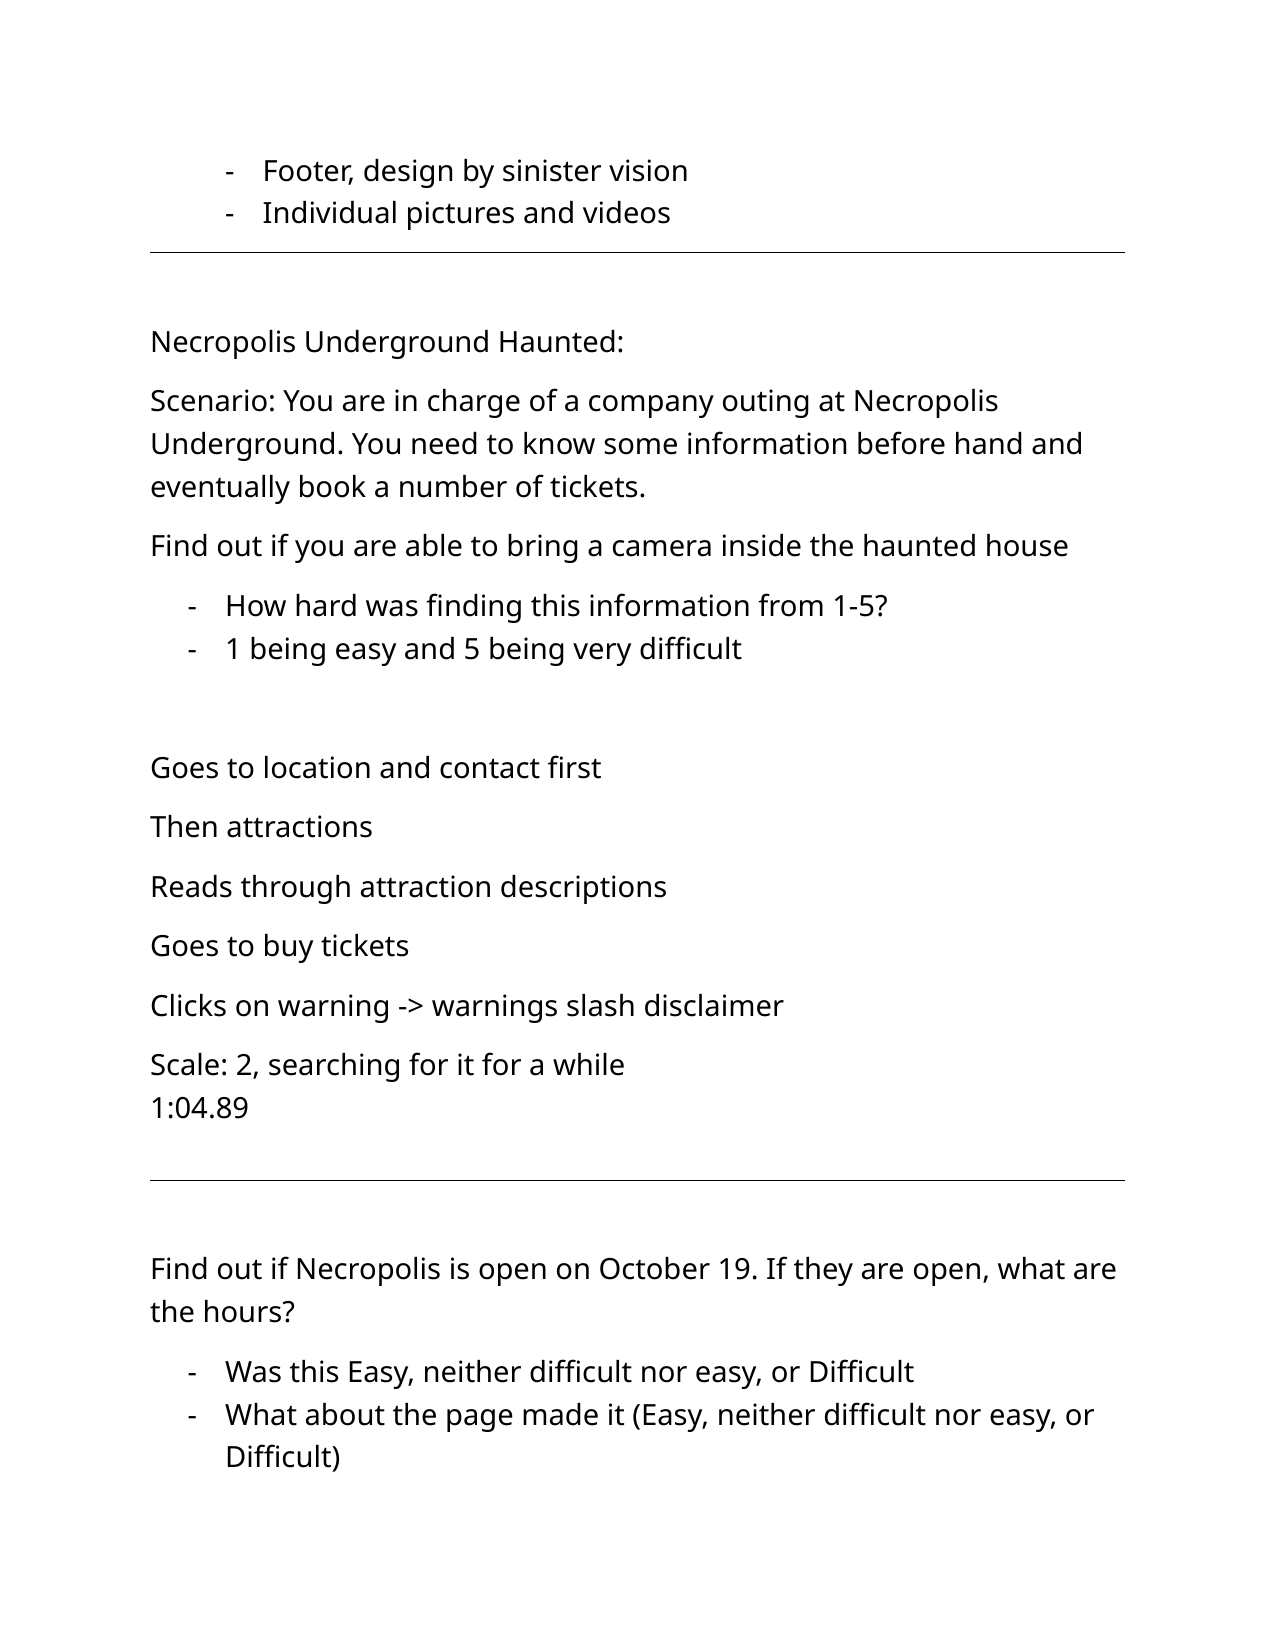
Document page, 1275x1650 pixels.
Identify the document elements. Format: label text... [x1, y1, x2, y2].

text Goes to buy tickets [150, 925, 1125, 965]
list How hard was finding this information from 1-5? [187, 585, 1125, 625]
text Reads through attraction descriptions [150, 866, 1125, 906]
text Clicks on warning -> warnings slash disclaimer [150, 985, 1125, 1024]
list Footer, design by sinister vision [225, 150, 1125, 190]
text Scale: 2, searching for it for a while 1:04.89 [150, 1044, 1125, 1161]
list Individual pictures and videos [225, 193, 1125, 232]
text Scenario: You are in charge of a company outing at Necropolis Underground. You need to know some information before hand and eventually book a number of tickets. [150, 381, 1125, 506]
list What about the page made it (Easy, neither difficult nor easy, or Difficult) [187, 1394, 1125, 1476]
text Find out if Necropolis is open on October 19. If they are open, what are the hours? [150, 1249, 1125, 1331]
text Then attractions [150, 806, 1125, 846]
text Goes to location and contact first [150, 747, 1125, 787]
text Necropolis Underground Haunted: [150, 321, 1125, 361]
text Find out if you are able to bring a camera inside the haunted house [150, 526, 1125, 565]
list 1 being easy and 5 being very difficult [187, 628, 1125, 668]
list Was this Easy, neither difficult nor easy, or Difficult [187, 1351, 1125, 1391]
